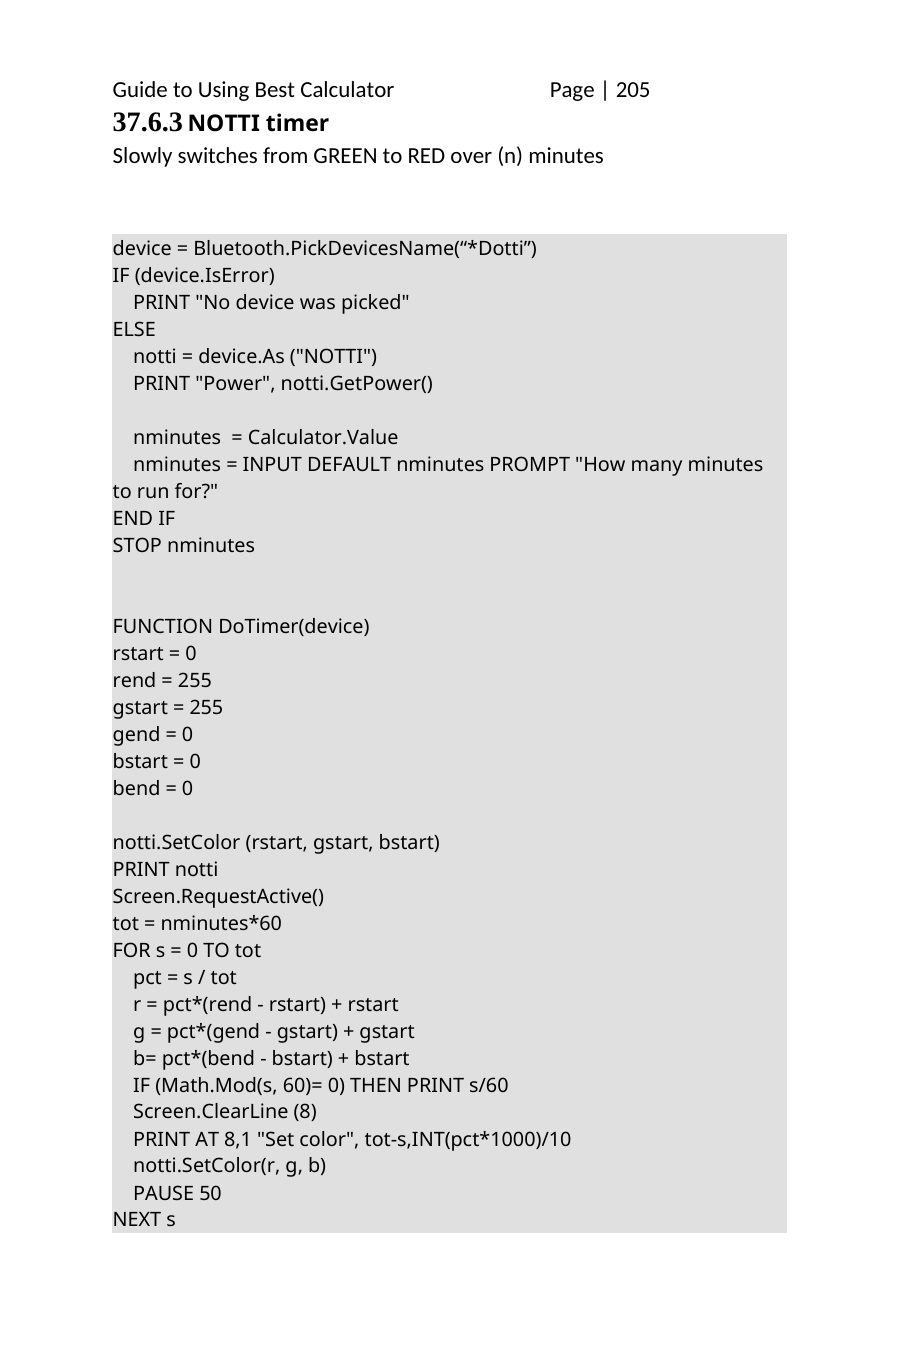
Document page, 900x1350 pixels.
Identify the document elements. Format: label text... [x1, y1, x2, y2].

text notti = device.As ("NOTTI") [112, 342, 787, 369]
text g = pct*(gend - gstart) + gstart [112, 1017, 787, 1044]
text PRINT "No device was picked" [112, 288, 787, 315]
text gend = 0 [112, 720, 787, 747]
text gstart = 255 [112, 693, 787, 720]
text notti.SetColor (rstart, gstart, bstart) [112, 828, 787, 855]
text nminutes = INPUT DEFAULT nminutes PROMPT "How many minutes to run for?" [112, 450, 787, 504]
text rstart = 0 [112, 639, 787, 666]
text IF (device.IsError) [112, 261, 787, 288]
text notti.SetColor(r, g, b) [112, 1152, 787, 1179]
text Slowly switches from GREEN to RED over (n) minutes [112, 141, 787, 169]
text PAUSE 50 [112, 1179, 787, 1206]
text Screen.ClearLine (8) [112, 1098, 787, 1125]
text device = Bluetooth.PickDevicesName(“*Dotti”) [112, 234, 787, 261]
text rend = 255 [112, 666, 787, 693]
text FUNCTION DoTimer(device) [112, 612, 787, 639]
text bstart = 0 [112, 747, 787, 774]
text FOR s = 0 TO tot [112, 936, 787, 963]
text PRINT AT 8,1 "Set color", tot-s,INT(pct*1000)/10 [112, 1125, 787, 1152]
text bend = 0 [112, 774, 787, 801]
text IF (Math.Mod(s, 60)= 0) THEN PRINT s/60 [112, 1071, 787, 1098]
text b= pct*(bend - bstart) + bstart [112, 1044, 787, 1071]
text NEXT s [112, 1206, 787, 1233]
text r = pct*(rend - rstart) + rstart [112, 990, 787, 1017]
text tot = nminutes*60 [112, 909, 787, 936]
subtitle NOTTI timer [112, 105, 787, 138]
text ELSE [112, 315, 787, 342]
text STOP nminutes [112, 531, 787, 558]
text pct = s / tot [112, 963, 787, 990]
text PRINT notti [112, 855, 787, 882]
text nminutes = Calculator.Value [112, 423, 787, 450]
text PRINT "Power", notti.GetPower() [112, 369, 787, 396]
text Screen.RequestActive() [112, 882, 787, 909]
text END IF [112, 504, 787, 531]
